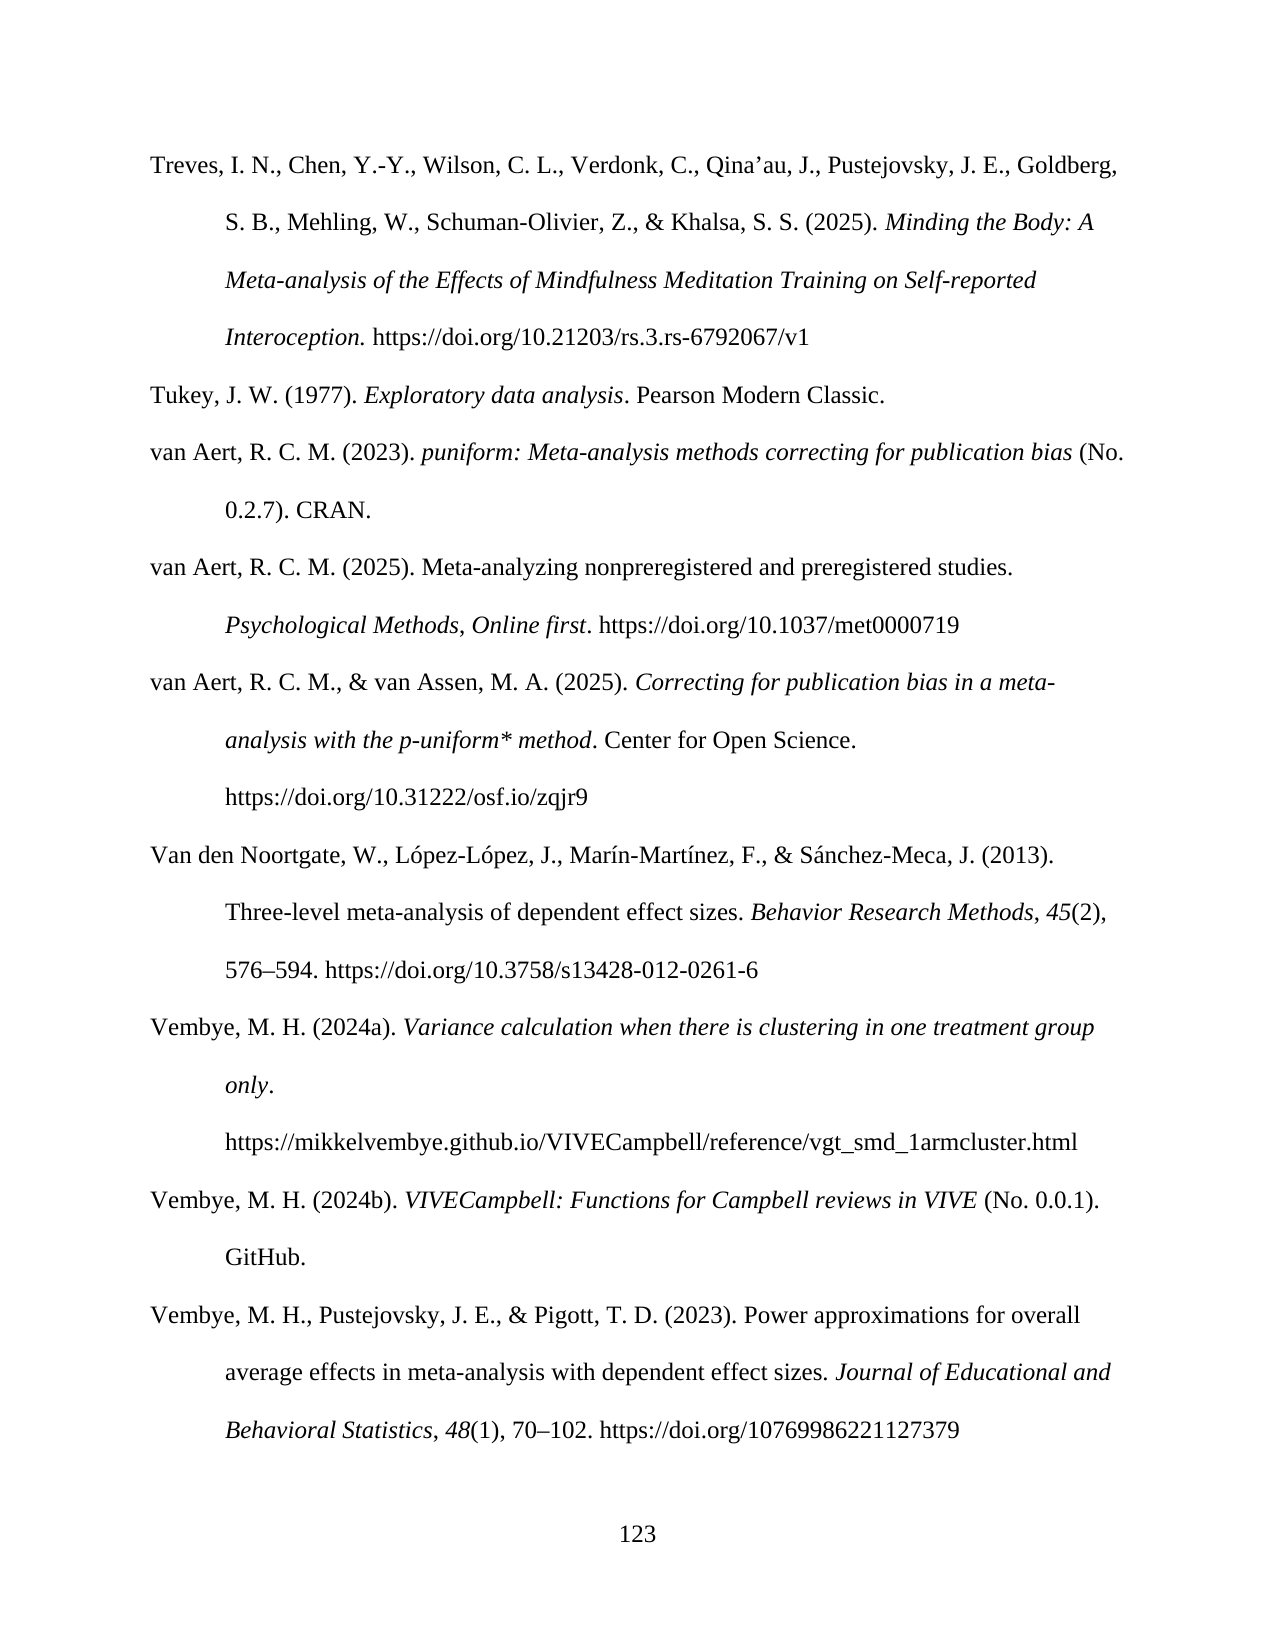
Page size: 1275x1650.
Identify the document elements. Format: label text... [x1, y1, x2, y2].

text Vembye, M. H. (2024a). Variance calculation when there is clustering in one treatment group only. https://mikkelvembye.github.io/VIVECampbell/reference/vgt_smd_1armcluster.html [150, 1012, 1125, 1156]
text Vembye, M. H., Pustejovsky, J. E., & Pigott, T. D. (2023). Power approximations for overall average effects in meta-analysis with dependent effect sizes. Journal of Educational and Behavioral Statistics, 48(1), 70–102. https://doi.org/10769986221127379 [150, 1300, 1125, 1444]
text Van den Noortgate, W., López-López, J., Marín-Martínez, F., & Sánchez-Meca, J. (2013). Three-level meta-analysis of dependent effect sizes. Behavior Research Methods, 45(2), 576–594. https://doi.org/10.3758/s13428-012-0261-6 [150, 840, 1125, 984]
text Tukey, J. W. (1977). Exploratory data analysis. Pearson Modern Classic. [150, 380, 1125, 409]
text Vembye, M. H. (2024b). VIVECampbell: Functions for Campbell reviews in VIVE (No. 0.0.1). GitHub. [150, 1185, 1125, 1271]
text van Aert, R. C. M., & van Assen, M. A. (2025). Correcting for publication bias in a meta-analysis with the p-uniform* method. Center for Open Science. https://doi.org/10.31222/osf.io/zqjr9 [150, 667, 1125, 811]
text Treves, I. N., Chen, Y.-Y., Wilson, C. L., Verdonk, C., Qina’au, J., Pustejovsky, J. E., Goldberg, S. B., Mehling, W., Schuman-Olivier, Z., & Khalsa, S. S. (2025). Minding the Body: A Meta-analysis of the Effects of Mindfulness Meditation Training on Self-reported Interoception. https://doi.org/10.21203/rs.3.rs-6792067/v1 [150, 150, 1125, 351]
text van Aert, R. C. M. (2023). puniform: Meta-analysis methods correcting for publication bias (No. 0.2.7). CRAN. [150, 437, 1125, 524]
text van Aert, R. C. M. (2025). Meta-analyzing nonpreregistered and preregistered studies. Psychological Methods, Online first. https://doi.org/10.1037/met0000719 [150, 552, 1125, 639]
